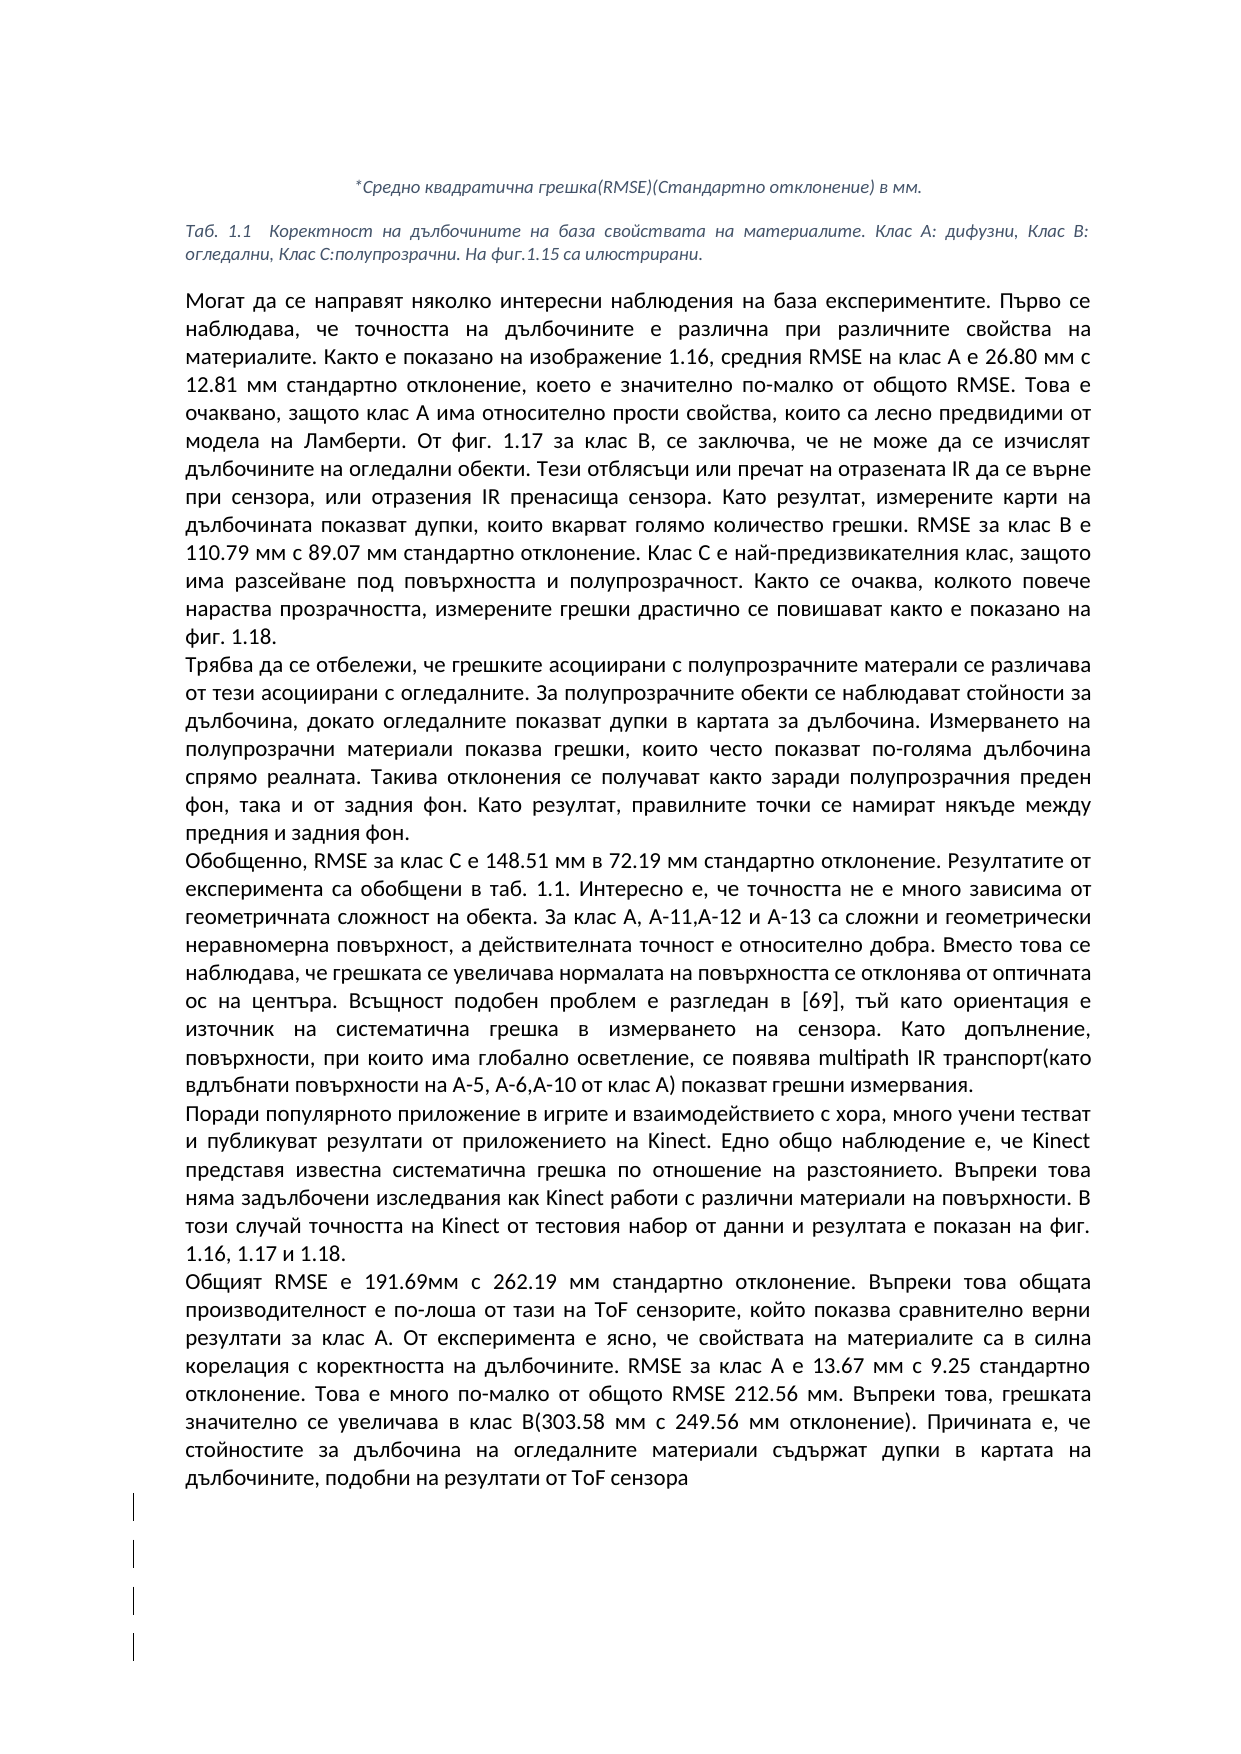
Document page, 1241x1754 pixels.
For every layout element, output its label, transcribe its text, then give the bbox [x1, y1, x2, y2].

text Таб. 1.1 Коректност на дълбочините на база свойствата на материалите. Клас A: дифузни, Клас B: огледални, Клас C:полупрозрачни. На фиг.1.15 са илюстрирани. [185, 219, 1093, 265]
text Поради популярното приложение в игрите и взаимодействието с хора, много учени тестват и публикуват резултати от приложението на Kinect. Едно общо наблюдение е, че Kinect представя известна систематична грешка по отношение на разстоянието. Въпреки това няма задълбочени изследвания как Kinect работи с различни материали на повърхности. В този случай точността на Kinect от тестовия набор от данни и резултата е показан на фиг. 1.16, 1.17 и 1.18. [185, 1099, 1093, 1267]
text Обобщенно, RMSE за клас C е 148.51 мм в 72.19 мм стандартно отклонение. Резултатите от експеримента са обобщени в таб. 1.1. Интересно е, че точността не е много зависима от геометричната сложност на обекта. За клас A, A-11,A-12 и A-13 са сложни и геометрически неравномерна повърхност, а действителната точност е относително добра. Вместо това се наблюдава, че грешката се увеличава нормалата на повърхността се отклонява от оптичната ос на центъра. Всъщност подобен проблем е разгледан в [69], тъй като ориентация е източник на систематична грешка в измерването на сензора. Като допълнение, повърхности, при които има глобално осветление, се появява multipath IR транспорт(като вдлъбнати повърхности на A-5, A-6,A-10 от клас A) показват грешни измервания. [185, 846, 1093, 1099]
text Могат да се направят няколко интересни наблюдения на база експериментите. Първо се наблюдава, че точността на дълбочините е различна при различните свойства на материалите. Както е показано на изображение 1.16, средния RMSE на клас A е 26.80 мм с 12.81 мм стандартно отклонение, което е значително по-малко от общото RMSE. Това е очаквано, защото клас A има относително прости свойства, които са лесно предвидими от модела на Ламберти. От фиг. 1.17 за клас B, се заключва, че не може да се изчислят дълбочините на огледални обекти. Тези отблясъци или пречат на отразената IR да се върне при сензора, или отразения IR пренасища сензора. Като резултат, измерените карти на дълбочината показват дупки, които вкарват голямо количество грешки. RMSE за клас B е 110.79 мм с 89.07 мм стандартно отклонение. Клас C е най-предизвикателния клас, защото има разсейване под повърхността и полупрозрачност. Както се очаква, колкото повече нараства прозрачността, измерените грешки драстично се повишават както е показано на фиг. 1.18. [185, 286, 1093, 650]
text *Средно квадратична грешка(RMSE)(Стандартно отклонение) в мм. [185, 176, 1093, 198]
text Общият RMSE е 191.69мм с 262.19 мм стандартно отклонение. Въпреки това общата производителност е по-лоша от тази на ToF сензорите, който показва сравнително верни резултати за клас A. От експеримента е ясно, че свойствата на материалите са в силна корелация с коректността на дълбочините. RMSE за клас A е 13.67 мм с 9.25 стандартно отклонение. Това е много по-малко от общото RMSE 212.56 мм. Въпреки това, грешката значително се увеличава в клас B(303.58 мм с 249.56 мм отклонение). Причината е, че стойностите за дълбочина на огледалните материали съдържат дупки в картата на дълбочините, подобни на резултати от ToF сензора [185, 1267, 1093, 1491]
text Трябва да се отбележи, че грешките асоциирани с полупрозрачните матерали се различава от тези асоциирани с огледалните. За полупрозрачните обекти се наблюдават стойности за дълбочина, докато огледалните показват дупки в картата за дълбочина. Измерването на полупрозрачни материали показва грешки, които често показват по-голяма дълбочина спрямо реалната. Такива отклонения се получават както заради полупрозрачния преден фон, така и от задния фон. Като резултат, правилните точки се намират някъде между предния и задния фон. [185, 650, 1093, 846]
